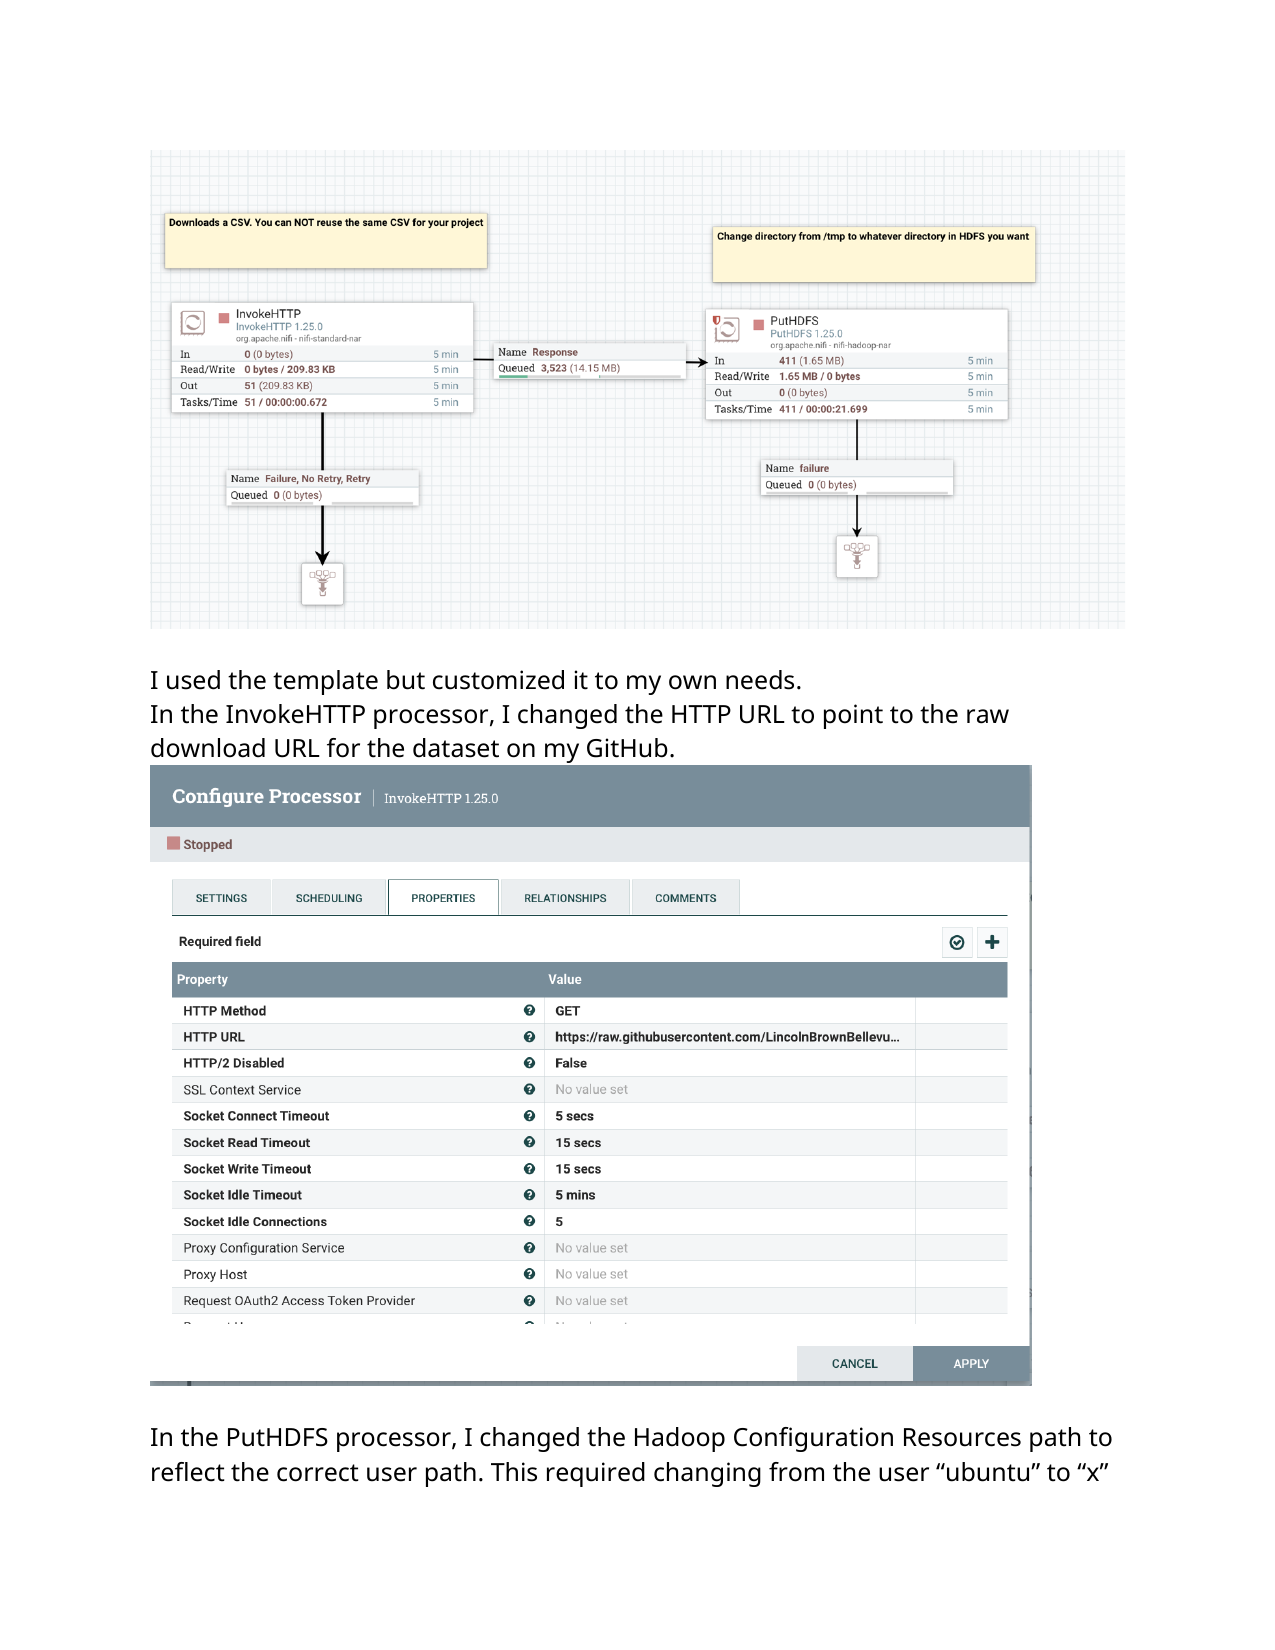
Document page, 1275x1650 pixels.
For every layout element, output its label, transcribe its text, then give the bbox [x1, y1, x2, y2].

text I used the template but customized it to my own needs. [150, 663, 1125, 697]
text In the InvokeHTTP processor, I changed the HTTP URL to point to the raw download URL for the dataset on my GitHub. [150, 697, 1125, 765]
picture [150, 150, 1125, 629]
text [150, 1420, 1125, 1488]
picture [150, 765, 1032, 1386]
